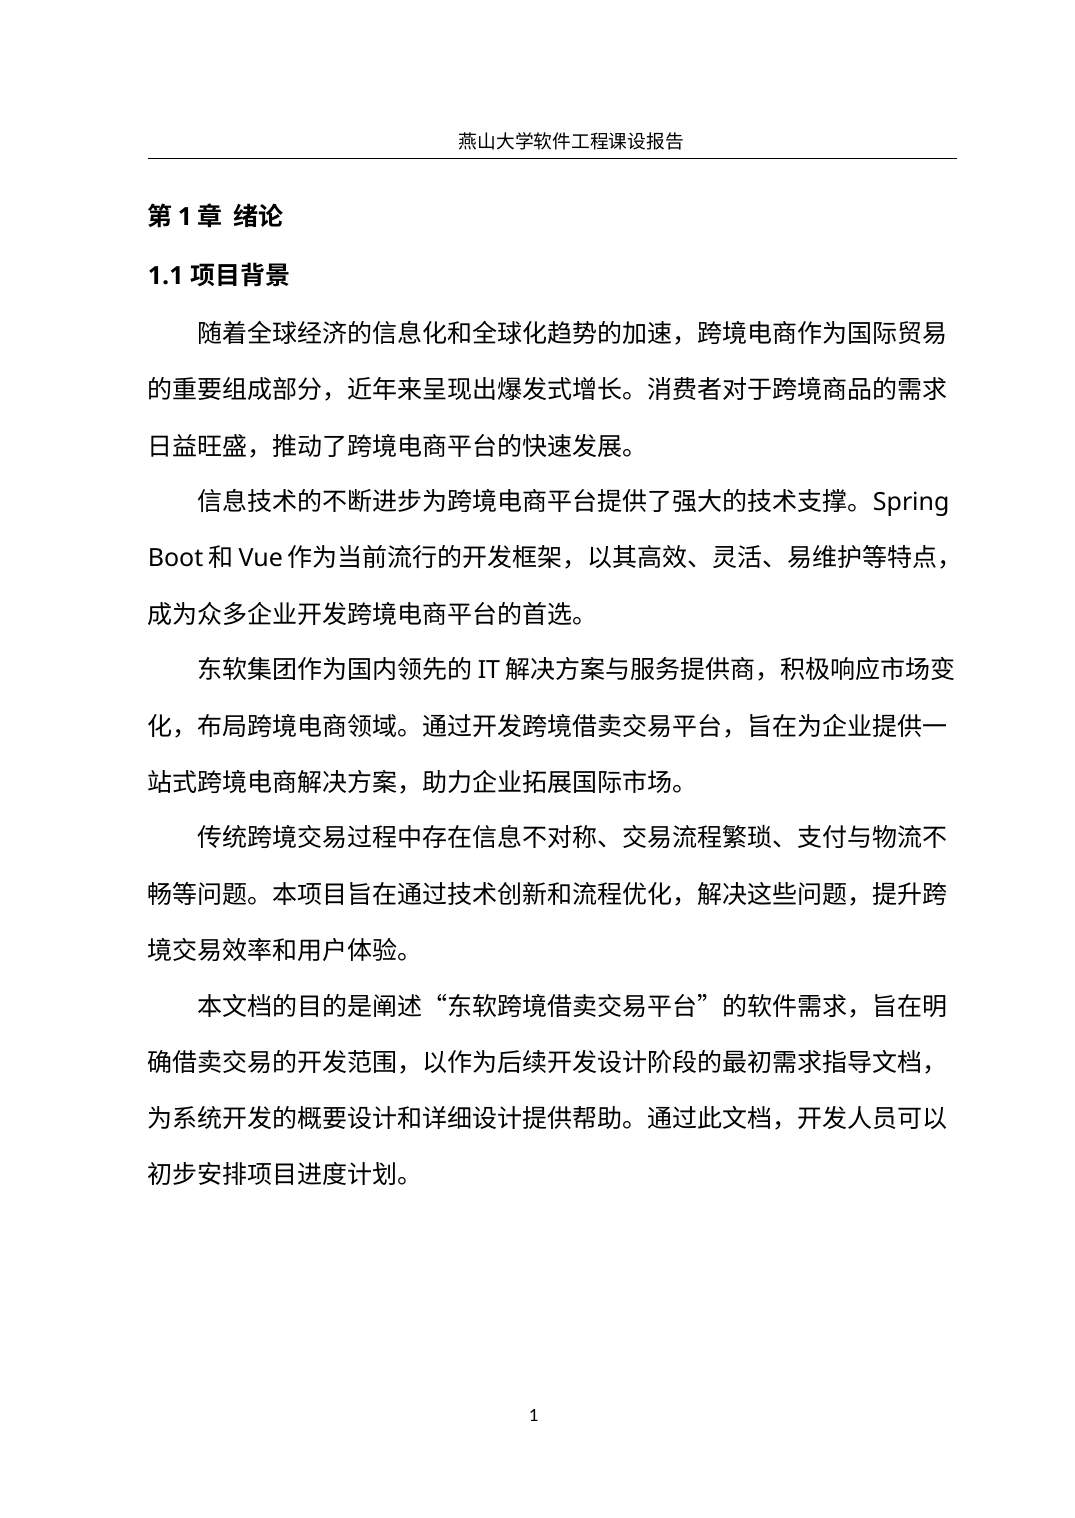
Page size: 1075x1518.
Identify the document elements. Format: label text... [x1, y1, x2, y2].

text 东软集团作为国内领先的IT解决方案与服务提供商，积极响应市场变化，布局跨境电商领域。通过开发跨境借卖交易平台，旨在为企业提供一站式跨境电商解决方案，助力企业拓展国际市场。 [148, 649, 957, 799]
text 随着全球经济的信息化和全球化趋势的加速，跨境电商作为国际贸易的重要组成部分，近年来呈现出爆发式增长。消费者对于跨境商品的需求日益旺盛，推动了跨境电商平台的快速发展。 [148, 313, 957, 463]
subtitle 第1章 绪论 [148, 196, 957, 234]
text 本文档的目的是阐述“东软跨境借卖交易平台”的软件需求，旨在明确借卖交易的开发范围，以作为后续开发设计阶段的最初需求指导文档，为系统开发的概要设计和详细设计提供帮助。通过此文档，开发人员可以初步安排项目进度计划。 [148, 985, 957, 1192]
text 信息技术的不断进步为跨境电商平台提供了强大的技术支撑。Spring Boot和Vue作为当前流行的开发框架，以其高效、灵活、易维护等特点，成为众多企业开发跨境电商平台的首选。 [148, 481, 957, 631]
subtitle 1.1 项目背景 [148, 254, 957, 292]
text 传统跨境交易过程中存在信息不对称、交易流程繁琐、支付与物流不畅等问题。本项目旨在通过技术创新和流程优化，解决这些问题，提升跨境交易效率和用户体验。 [148, 817, 957, 967]
